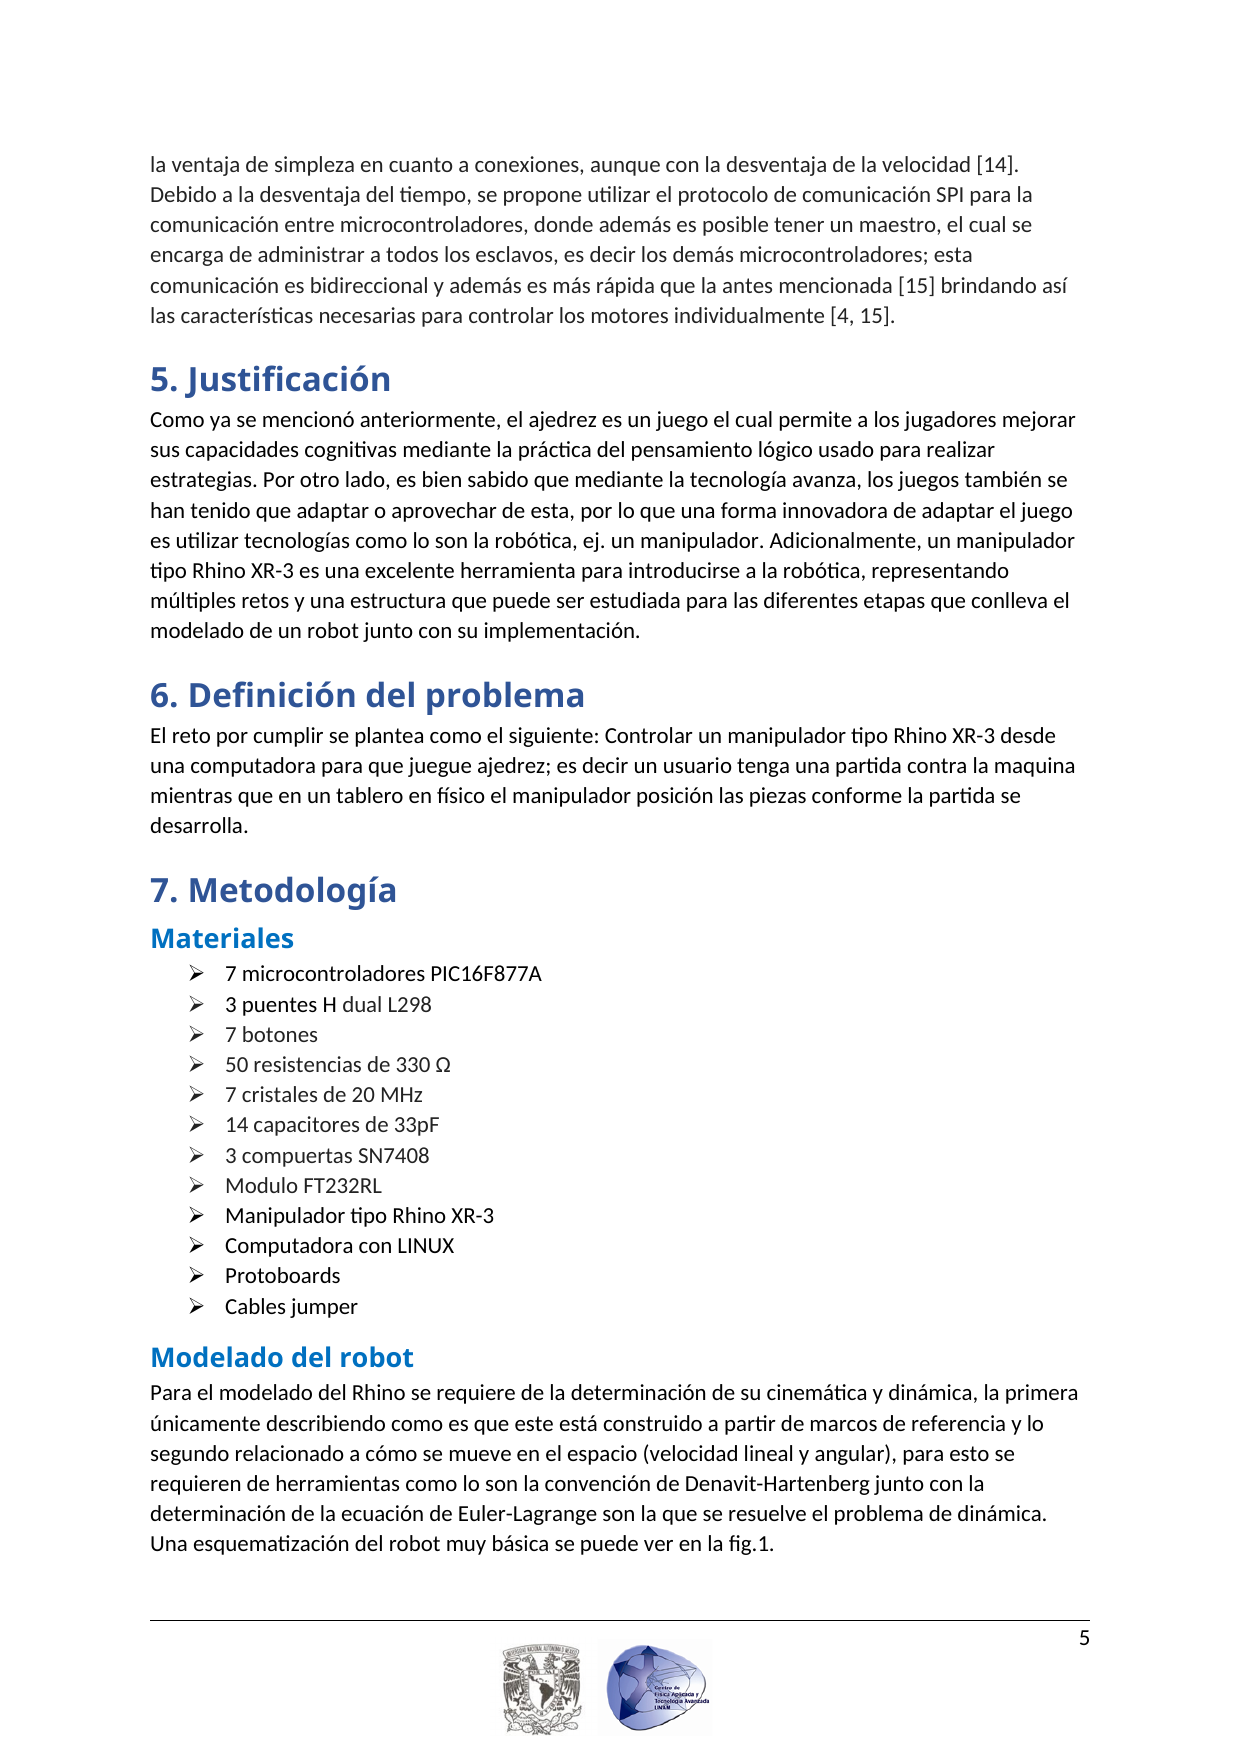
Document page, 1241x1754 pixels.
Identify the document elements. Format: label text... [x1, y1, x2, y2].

picture [489, 1637, 713, 1736]
list 50 resistencias de 330 Ω [187, 1050, 1090, 1078]
subtitle Materiales [150, 920, 1090, 957]
subtitle Modelado del robot [150, 1339, 1090, 1376]
list 7 botones [187, 1020, 1090, 1048]
subtitle Metodología [150, 867, 1090, 912]
list 7 microcontroladores PIC16F877A [187, 959, 1090, 988]
text Para el modelado del Rhino se requiere de la determinación de su cinemática y dinámica, la primera únicamente describiendo como es que este está construido a partir de marcos de referencia y lo segundo relacionado a cómo se mueve en el espacio (velocidad lineal y angular), para esto se requieren de herramientas como lo son la convención de Denavit-Hartenberg junto con la determinación de la ecuación de Euler-Lagrange son la que se resuelve el problema de dinámica. Una esquematización del robot muy básica se puede ver en la fig.1. [150, 1378, 1090, 1558]
list Protoboards [187, 1262, 1090, 1290]
text El reto por cumplir se plantea como el siguiente: Controlar un manipulador tipo Rhino XR-3 desde una computadora para que juegue ajedrez; es decir un usuario tenga una partida contra la maquina mientras que en un tablero en físico el manipulador posición las piezas conforme la partida se desarrolla. [150, 721, 1090, 839]
list 3 puentes H dual L298 [187, 990, 1090, 1018]
text Como ya se mencionó anteriormente, el ajedrez es un juego el cual permite a los jugadores mejorar sus capacidades cognitivas mediante la práctica del pensamiento lógico usado para realizar estrategias. Por otro lado, es bien sabido que mediante la tecnología avanza, los juegos también se han tenido que adaptar o aprovechar de esta, por lo que una forma innovadora de adaptar el juego es utilizar tecnologías como lo son la robótica, ej. un manipulador. Adicionalmente, un manipulador tipo Rhino XR-3 es una excelente herramienta para introducirse a la robótica, representando múltiples retos y una estructura que puede ser estudiada para las diferentes etapas que conlleva el modelado de un robot junto con su implementación. [150, 405, 1090, 645]
list 14 capacitores de 33pF [187, 1111, 1090, 1139]
list Modulo FT232RL [187, 1171, 1090, 1199]
list Cables jumper [187, 1292, 1090, 1320]
list 3 compuertas SN7408 [187, 1141, 1090, 1169]
subtitle Definición del problema [150, 672, 1090, 717]
subtitle Justificación [150, 356, 1090, 402]
list Manipulador tipo Rhino XR-3 [187, 1201, 1090, 1229]
list Computadora con LINUX [187, 1231, 1090, 1259]
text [150, 150, 1090, 329]
list 7 cristales de 20 MHz [187, 1080, 1090, 1108]
